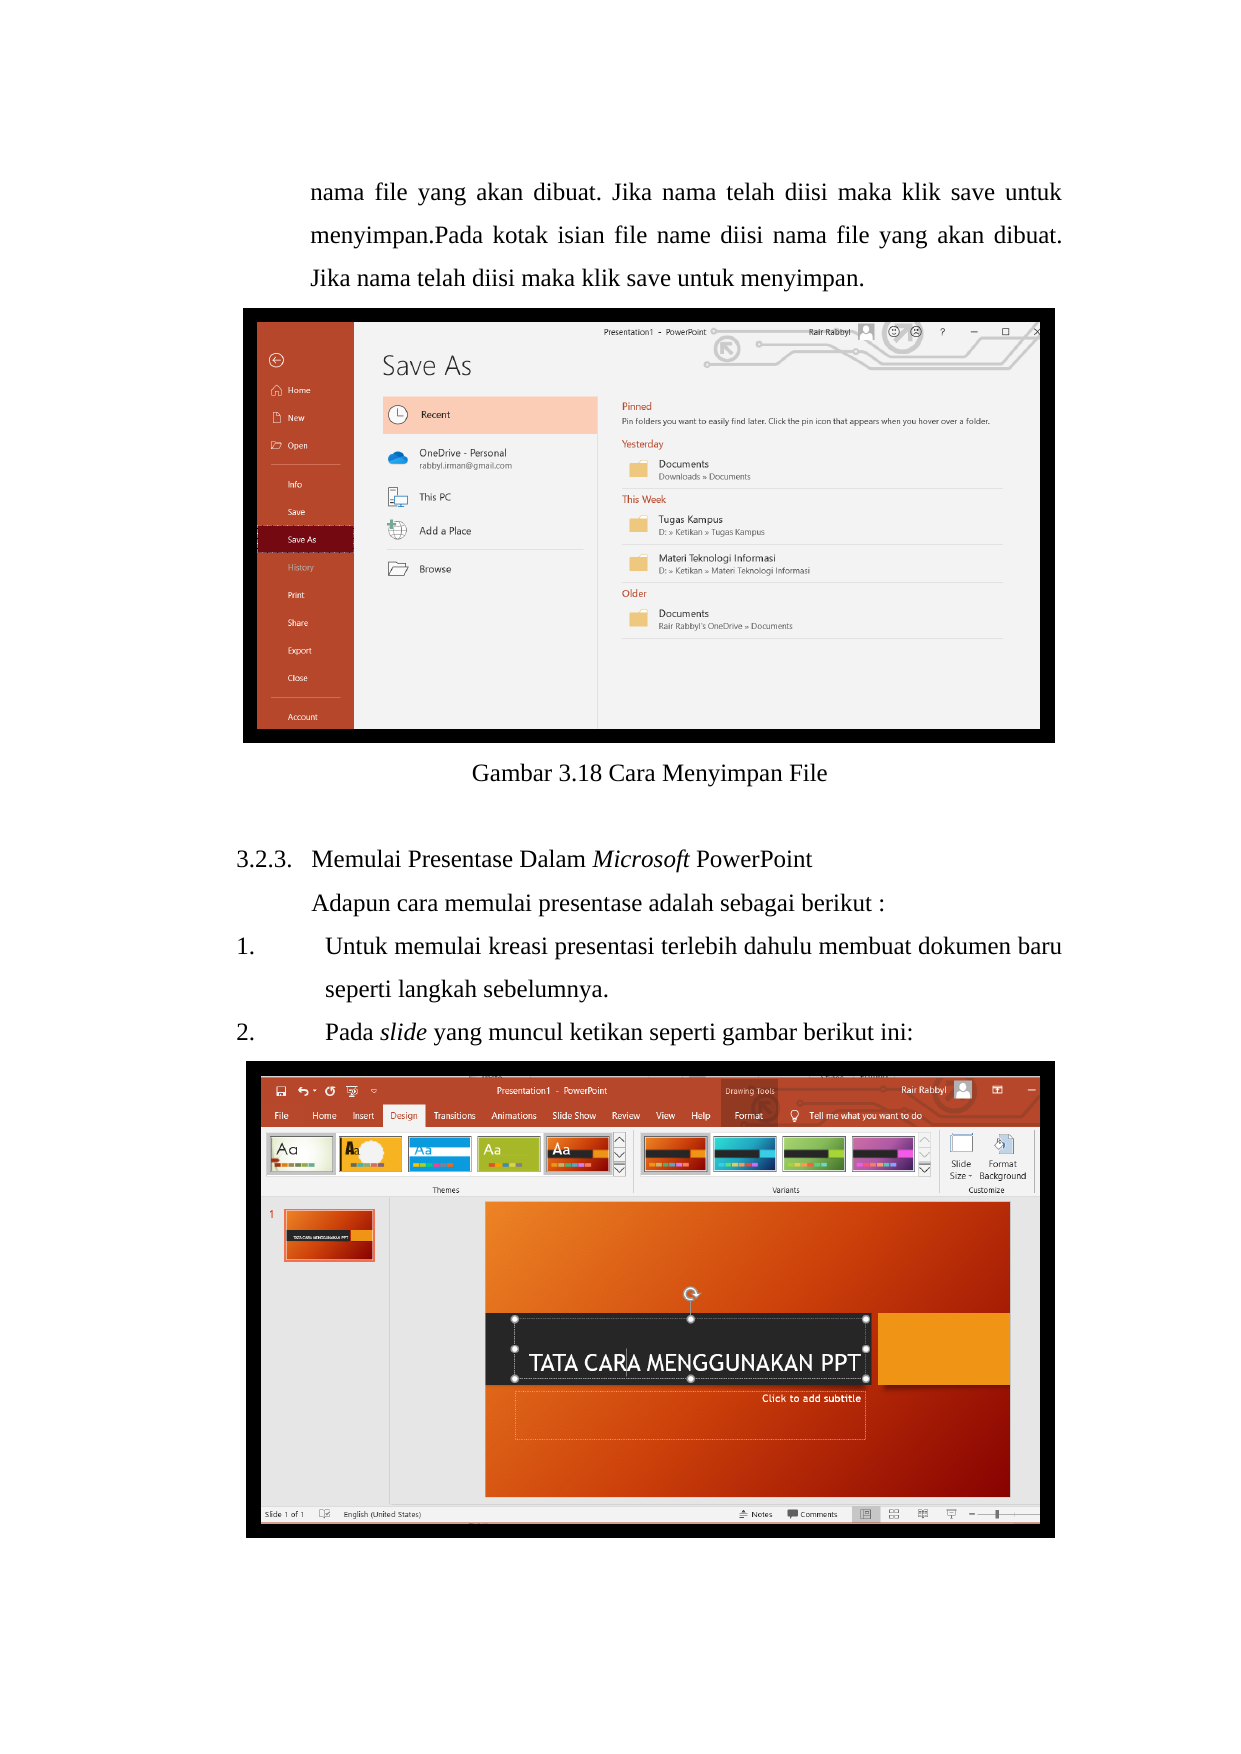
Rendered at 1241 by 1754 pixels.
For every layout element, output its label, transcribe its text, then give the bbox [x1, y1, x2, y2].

list Pada slide yang muncul ketikan seperti gambar berikut ini: [236, 1017, 1063, 1046]
list Memulai Presentase Dalam Microsoft PowerPoint [236, 844, 1063, 873]
list Untuk memulai kreasi presentasi terlebih dahulu membuat dokumen baru seperti langkah sebelumnya. [236, 931, 1063, 1003]
picture [261, 1076, 1040, 1524]
text Gambar 3.18 Cara Menyimpan File [236, 758, 1063, 787]
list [236, 177, 1063, 292]
picture [257, 322, 1040, 729]
list Adapun cara memulai presentase adalah sebagai berikut : [236, 888, 1063, 916]
